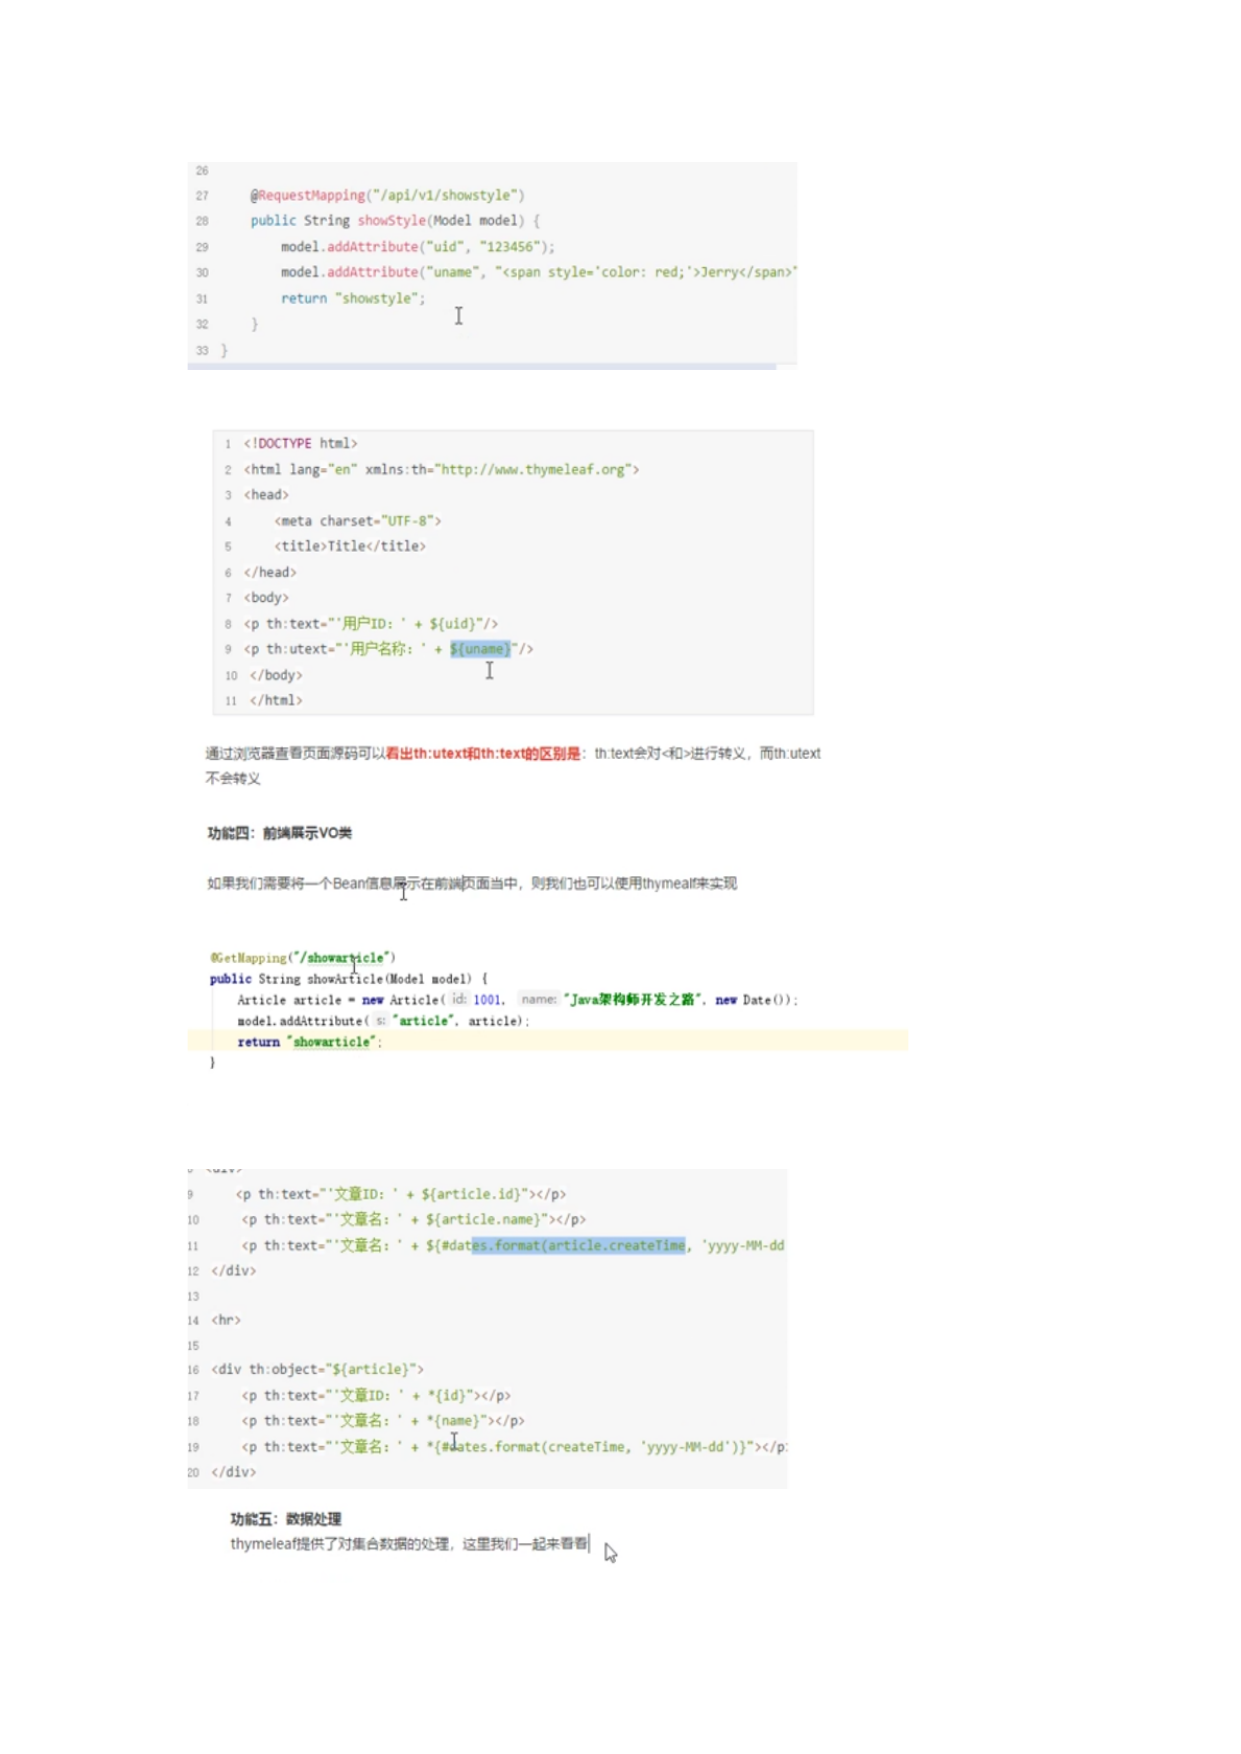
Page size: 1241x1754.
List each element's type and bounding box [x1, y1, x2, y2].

picture [187, 162, 799, 370]
picture [187, 942, 909, 1113]
picture [187, 1494, 879, 1583]
picture [187, 1169, 831, 1489]
picture [187, 422, 860, 806]
picture [187, 812, 810, 914]
